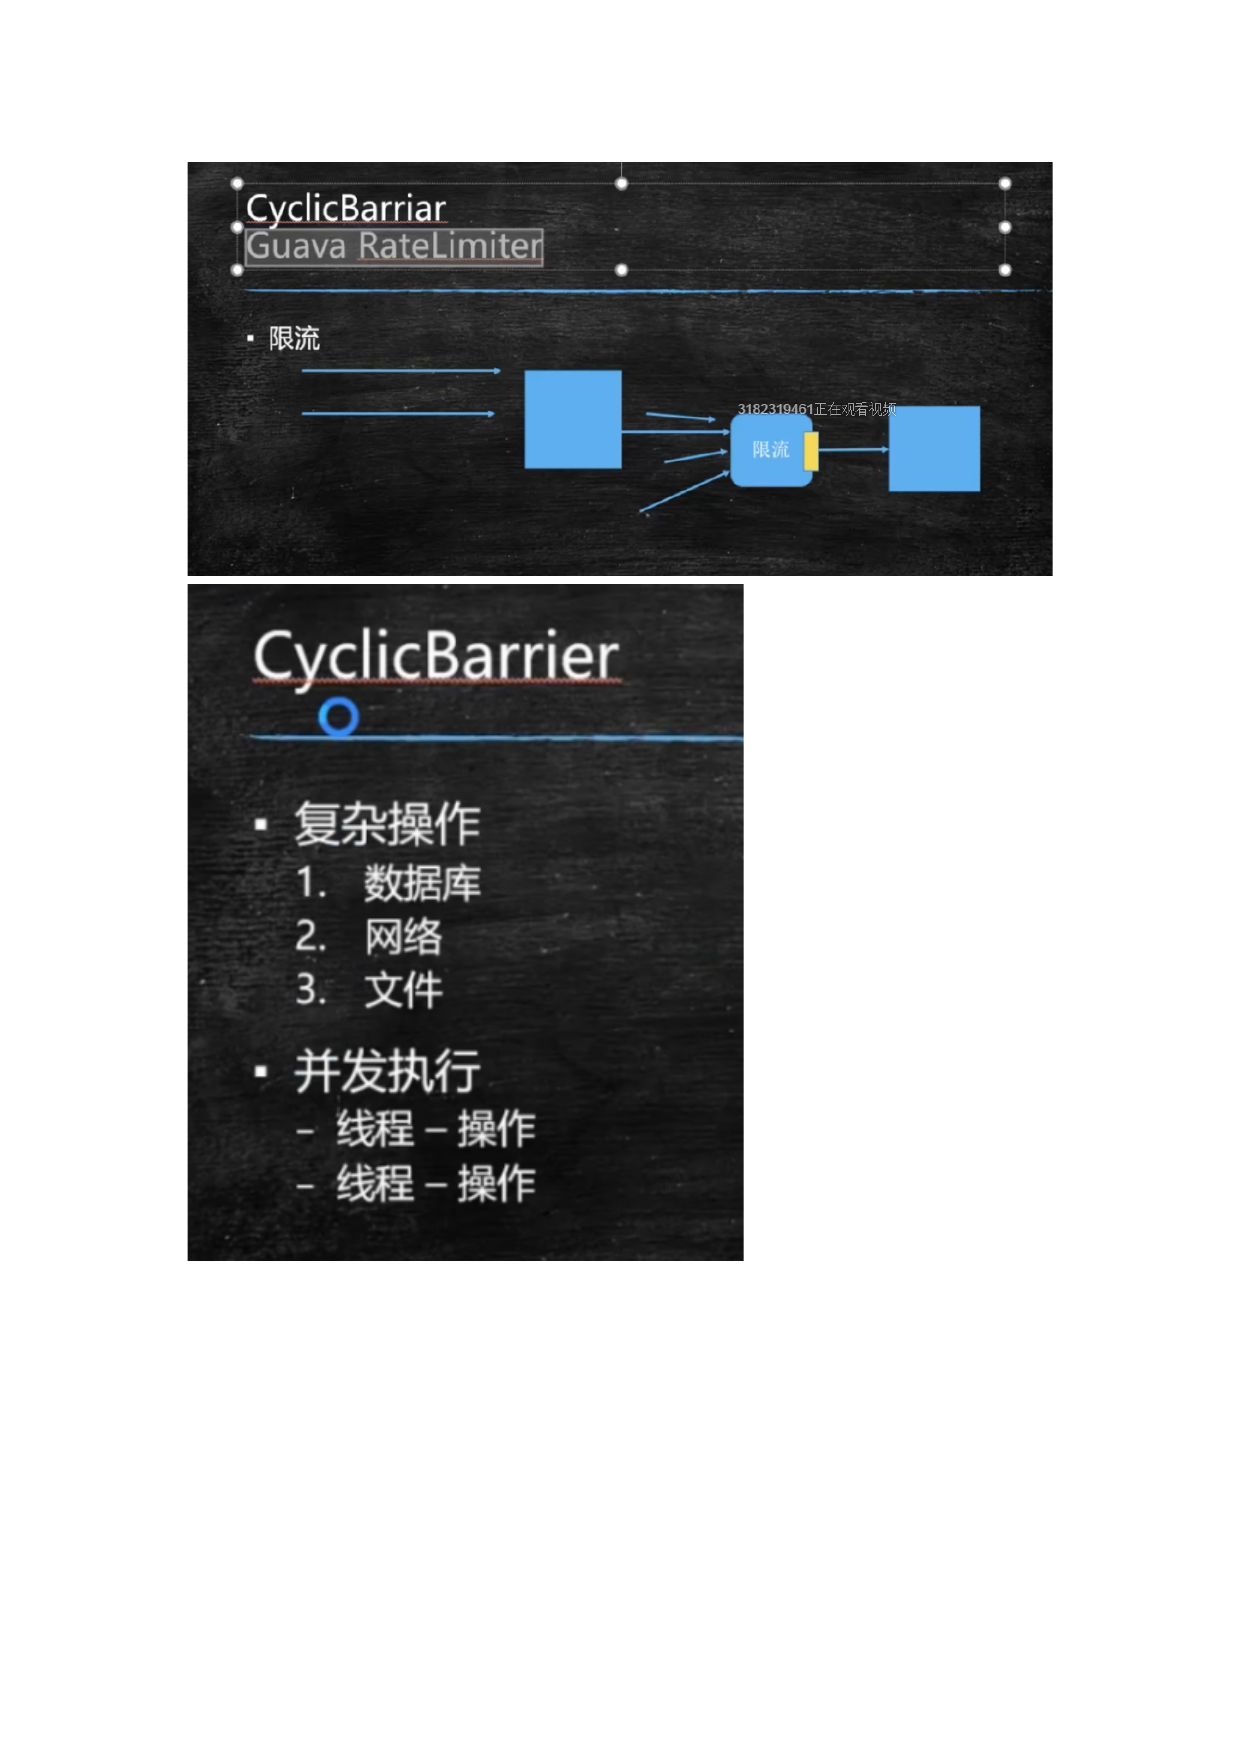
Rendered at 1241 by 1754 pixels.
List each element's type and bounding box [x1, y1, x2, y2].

picture [187, 162, 1053, 576]
picture [187, 584, 744, 1261]
